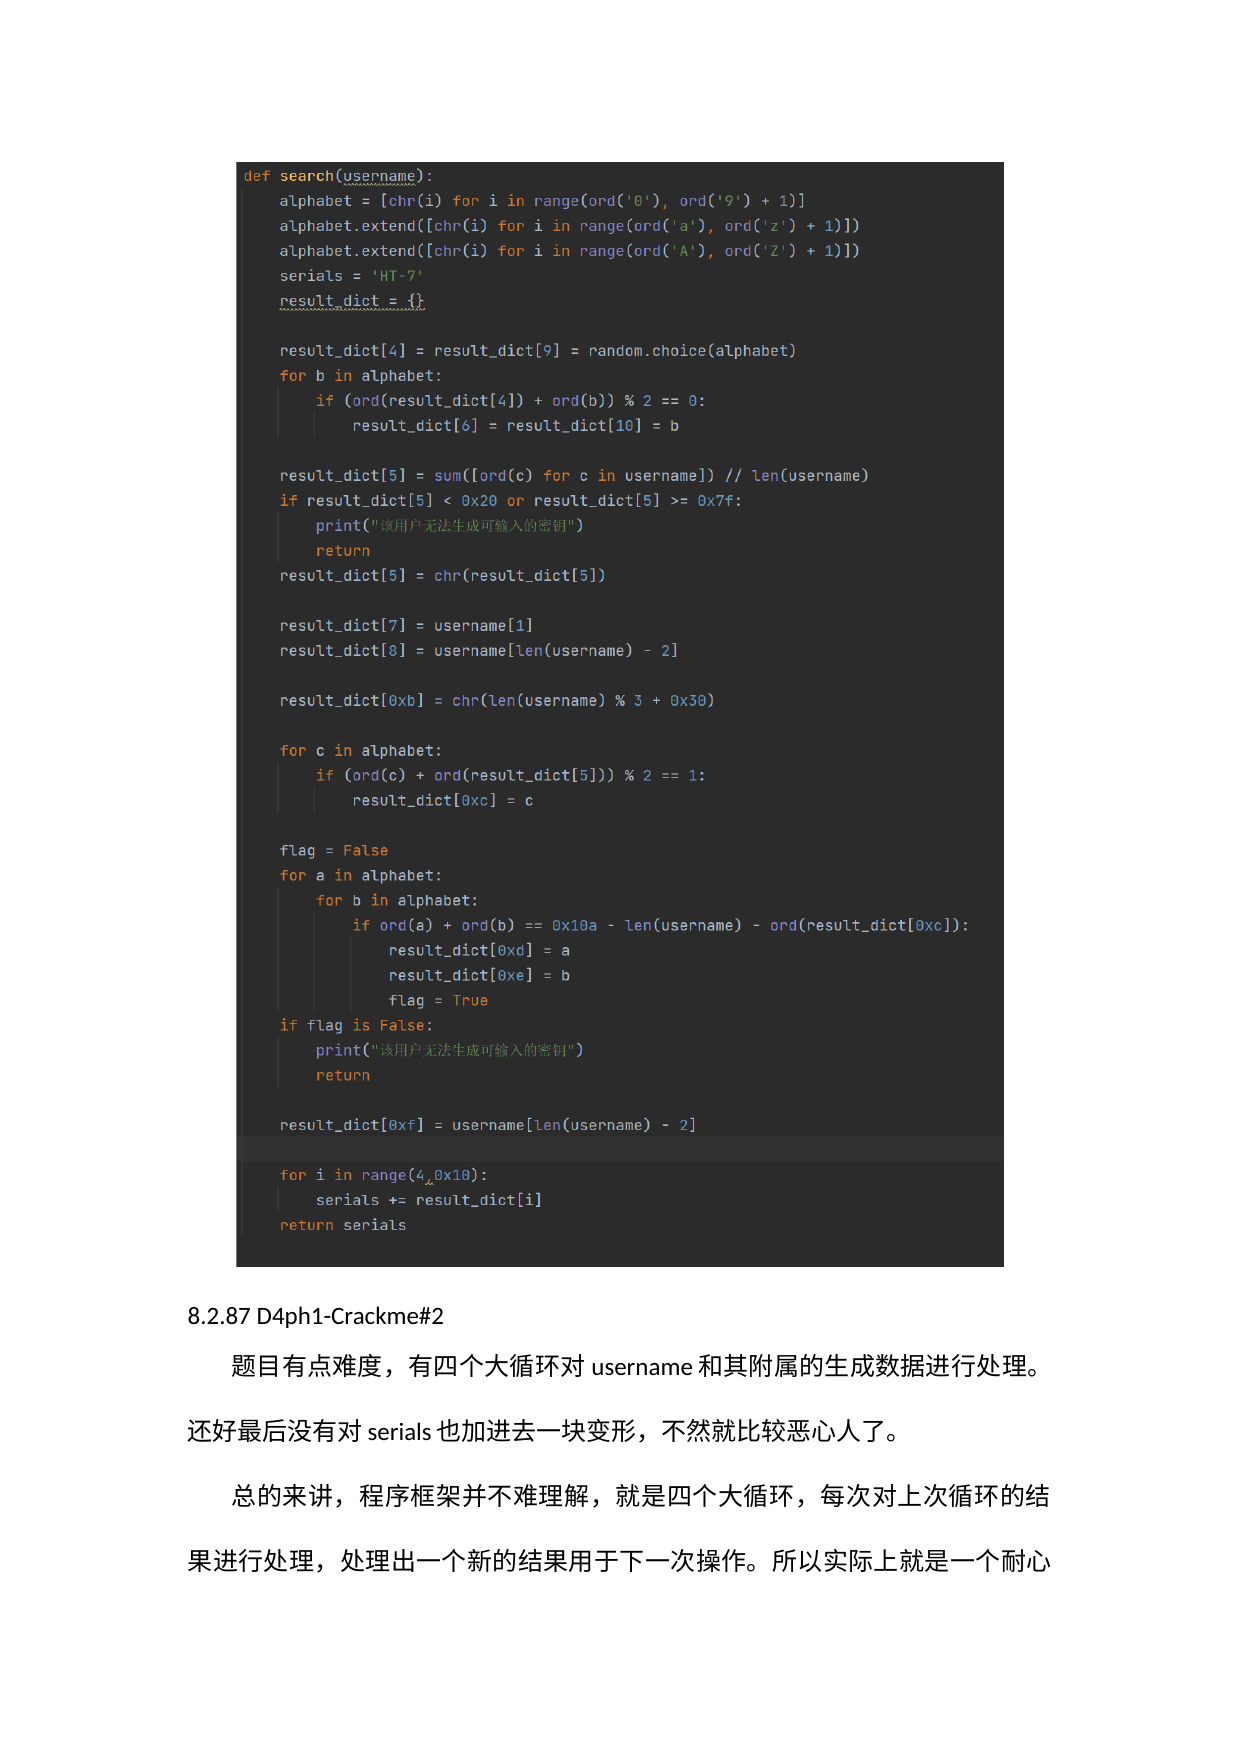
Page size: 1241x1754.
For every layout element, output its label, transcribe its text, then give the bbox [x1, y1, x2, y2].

list 8.2.87 D4ph1-Crackme#2 [187, 1299, 1053, 1332]
list 题目有点难度，有四个大循环对username和其附属的生成数据进行处理。还好最后没有对serials也加进去一块变形，不然就比较恶心人了。 [187, 1332, 1053, 1462]
picture [236, 162, 1004, 1267]
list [187, 1462, 1053, 1592]
